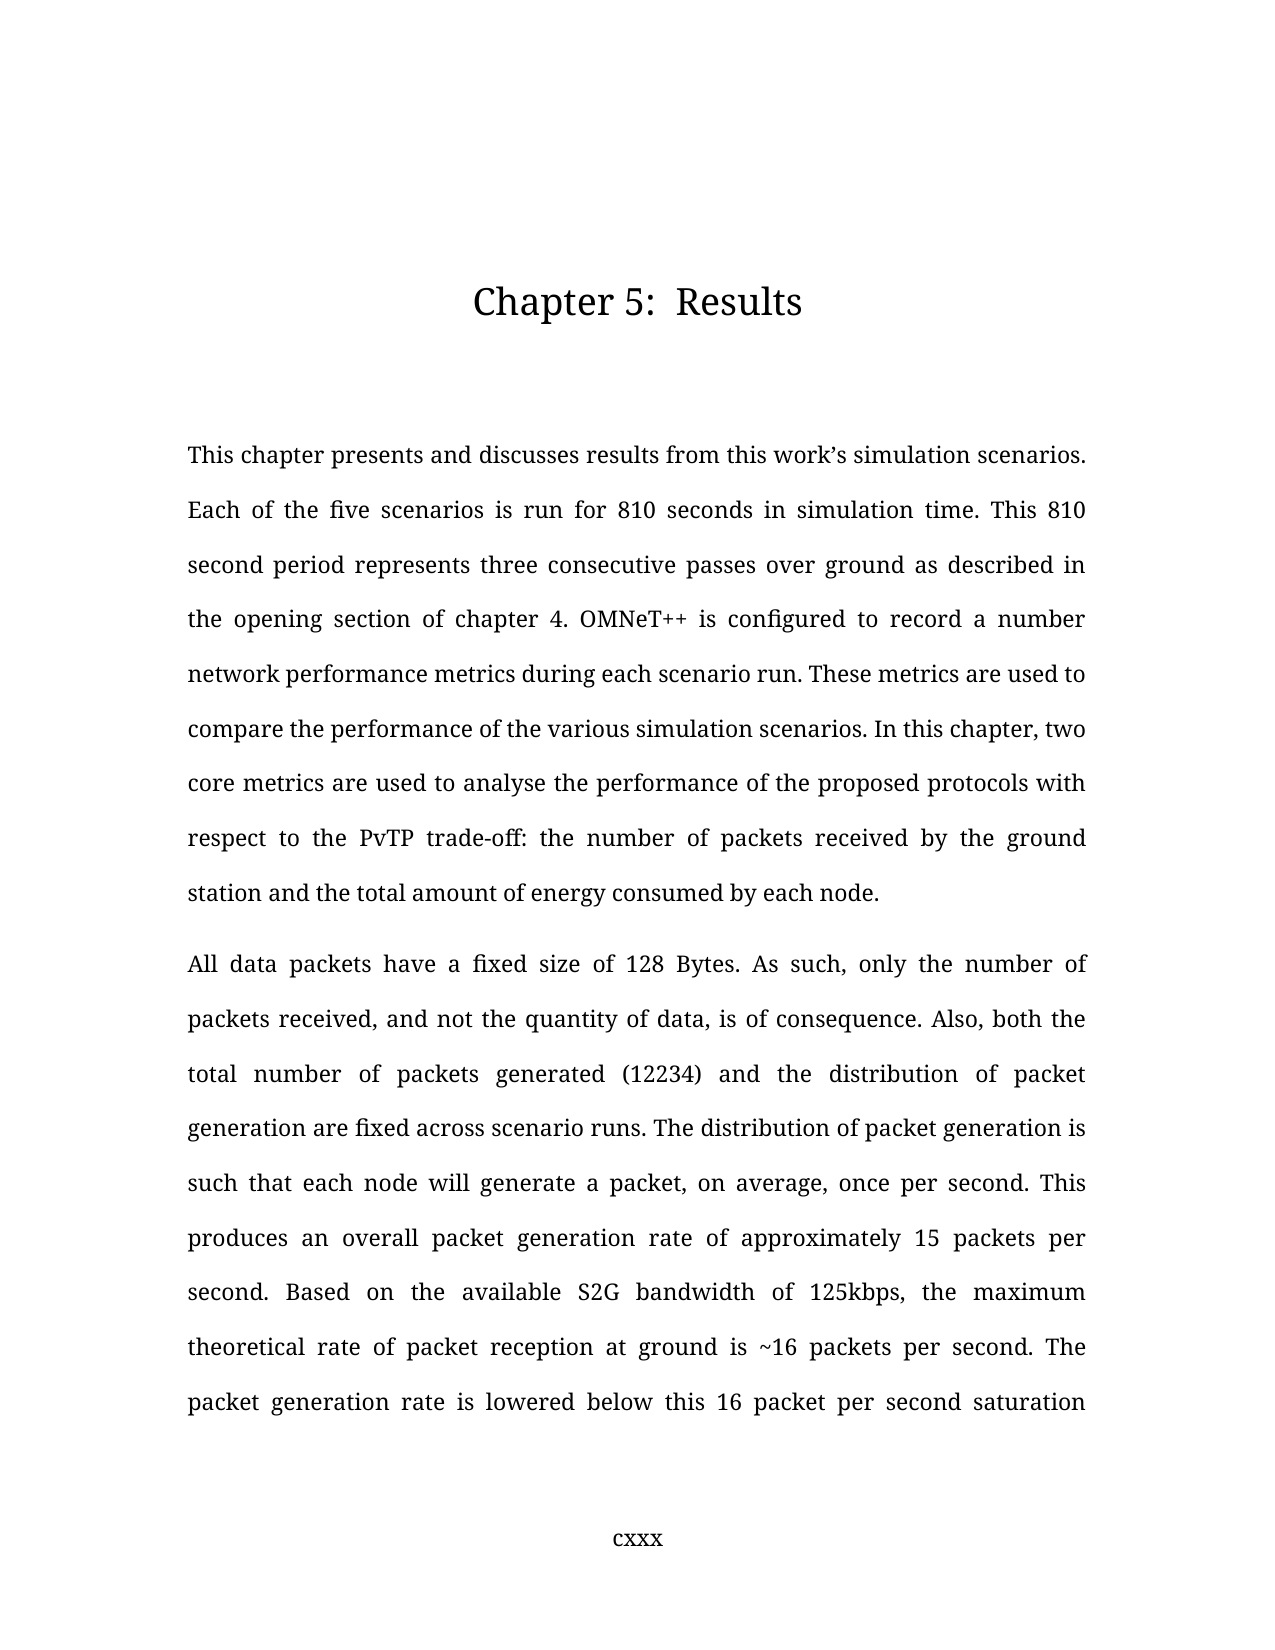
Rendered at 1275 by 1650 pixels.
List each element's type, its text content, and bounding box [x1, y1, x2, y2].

subtitle Results [187, 275, 1087, 326]
text This chapter presents and discusses results from this work’s simulation scenarios. Each of the five scenarios is run for 810 seconds in simulation time. This 810 second period represents three consecutive passes over ground as described in the opening section of chapter 4. OMNeT++ is configured to record a number network performance metrics during each scenario run. These metrics are used to compare the performance of the various simulation scenarios. In this chapter, two core metrics are used to analyse the performance of the proposed protocols with respect to the PvTP trade-off: the number of packets received by the ground station and the total amount of energy consumed by each node. [187, 439, 1087, 908]
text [187, 948, 1087, 1417]
